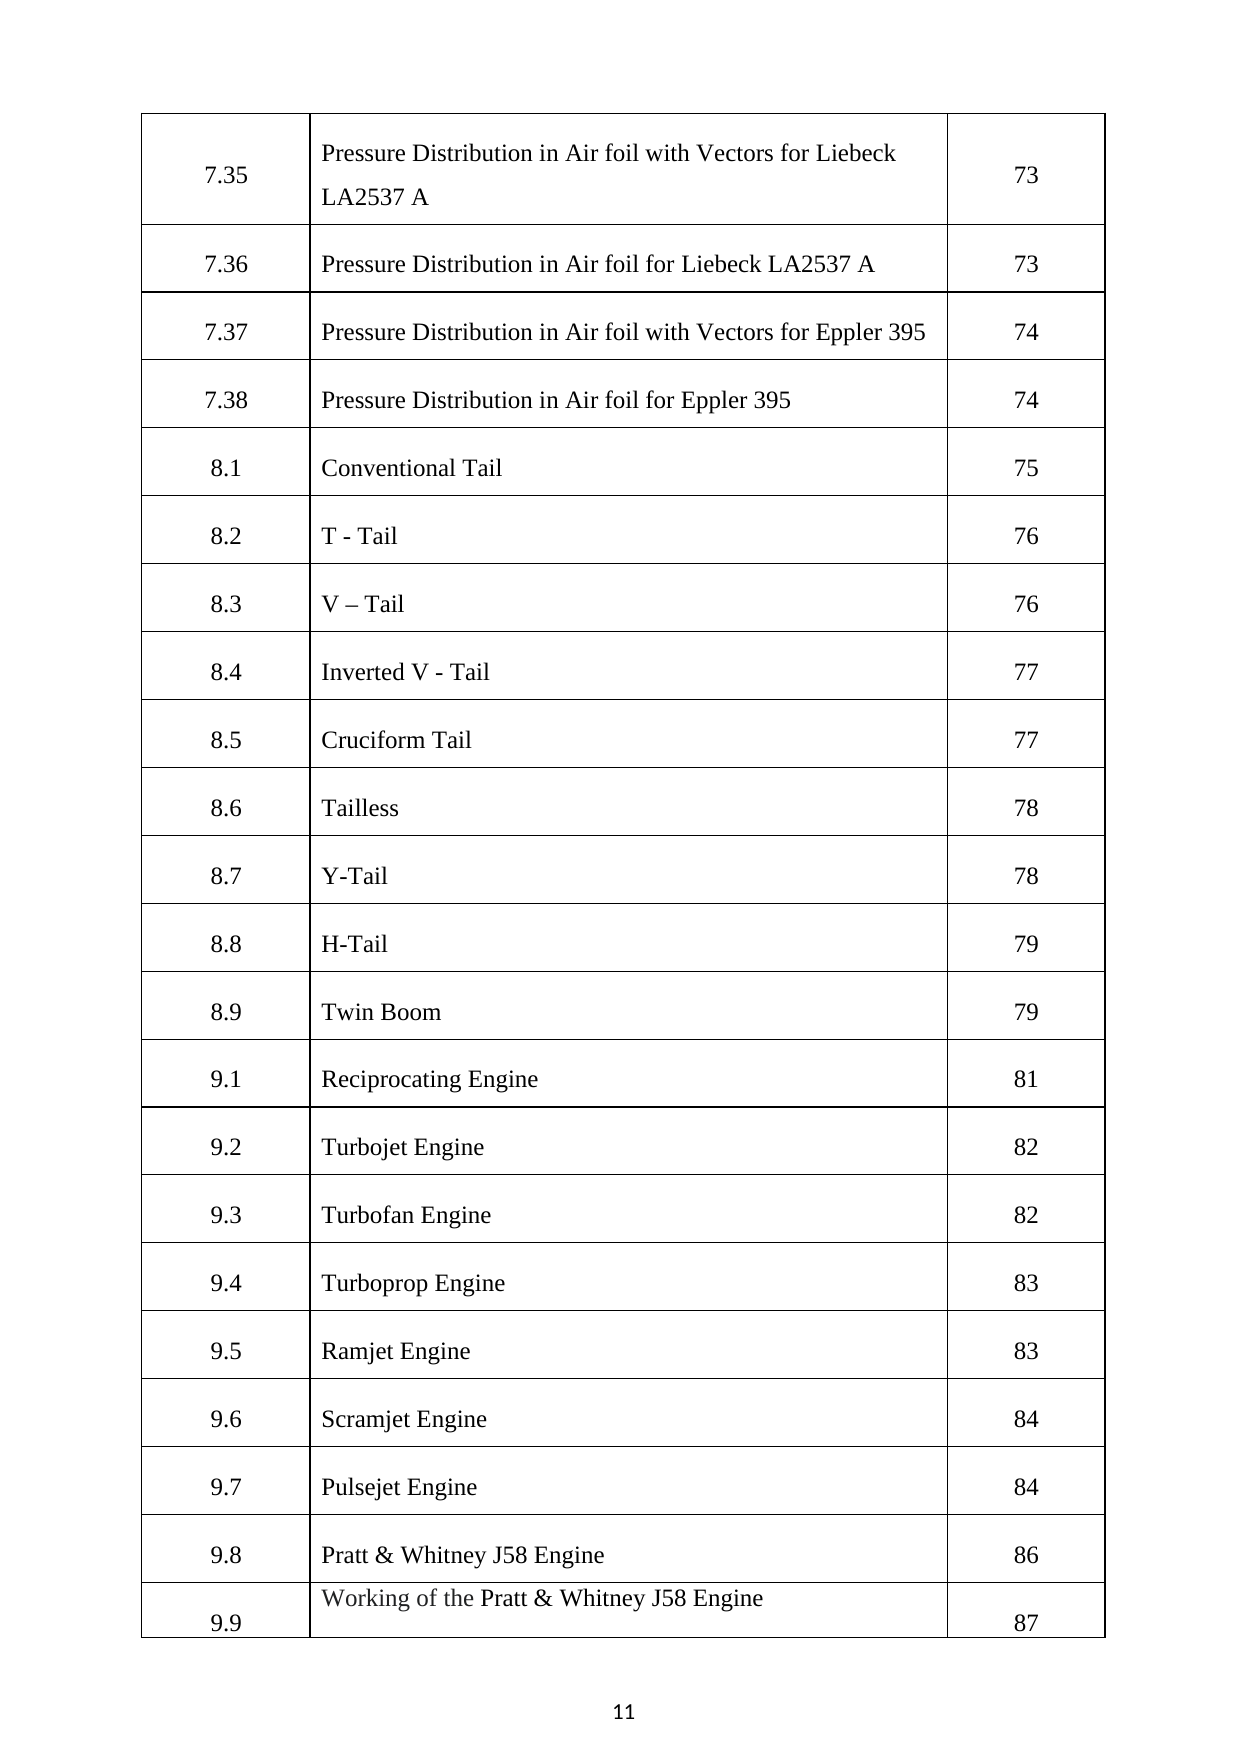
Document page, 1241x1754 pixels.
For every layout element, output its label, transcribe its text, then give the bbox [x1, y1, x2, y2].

table_cell Turboprop Engine [311, 1243, 947, 1310]
table_cell 73 [948, 114, 1104, 223]
table_cell 76 [948, 564, 1104, 631]
table_cell H-Tail [311, 904, 947, 971]
table_cell 83 [948, 1311, 1104, 1378]
table_cell 7.37 [142, 293, 309, 359]
table_cell 7.38 [142, 360, 309, 427]
table_cell 9.6 [142, 1379, 309, 1446]
table_cell Turbojet Engine [311, 1108, 947, 1174]
table_cell 81 [948, 1040, 1104, 1106]
table_cell Ramjet Engine [311, 1311, 947, 1378]
table_cell 79 [948, 972, 1104, 1038]
table_cell 83 [948, 1243, 1104, 1310]
table_cell T - Tail [311, 496, 947, 563]
table_cell 8.6 [142, 768, 309, 835]
table_cell 8.1 [142, 428, 309, 495]
table_cell 84 [948, 1447, 1104, 1514]
table_cell 9.7 [142, 1447, 309, 1514]
table_cell 9.5 [142, 1311, 309, 1378]
table_cell Pressure Distribution in Air foil for Liebeck LA2537 A [311, 225, 947, 291]
table_cell 84 [948, 1379, 1104, 1446]
table_cell 8.9 [142, 972, 309, 1038]
table_cell Pratt & Whitney J58 Engine [311, 1515, 947, 1582]
table_cell Tailless [311, 768, 947, 835]
table_cell Reciprocating Engine [311, 1040, 947, 1106]
table_cell 8.5 [142, 700, 309, 767]
table_cell 9.2 [142, 1108, 309, 1174]
table_cell Y-Tail [311, 836, 947, 903]
table_cell 82 [948, 1175, 1104, 1242]
table_cell 8.8 [142, 904, 309, 971]
table_cell Turbofan Engine [311, 1175, 947, 1242]
table_cell 79 [948, 904, 1104, 971]
table_cell 87 [948, 1583, 1104, 1637]
table_cell 82 [948, 1108, 1104, 1174]
table_cell V – Tail [311, 564, 947, 631]
table_cell Conventional Tail [311, 428, 947, 495]
table_cell 7.35 [142, 114, 309, 223]
table_cell 78 [948, 768, 1104, 835]
table_cell 86 [948, 1515, 1104, 1582]
table_cell Pulsejet Engine [311, 1447, 947, 1514]
table_cell 8.4 [142, 632, 309, 699]
table_cell Twin Boom [311, 972, 947, 1038]
table_cell 75 [948, 428, 1104, 495]
table_cell 9.1 [142, 1040, 309, 1106]
table_cell 9.8 [142, 1515, 309, 1582]
table_cell Inverted V - Tail [311, 632, 947, 699]
table_cell 77 [948, 700, 1104, 767]
table_cell 73 [948, 225, 1104, 291]
table_cell Scramjet Engine [311, 1379, 947, 1446]
table_cell 77 [948, 632, 1104, 699]
table_cell 9.9 [142, 1583, 309, 1637]
table_cell Pressure Distribution in Air foil with Vectors for Eppler 395 [311, 293, 947, 359]
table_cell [311, 1583, 947, 1637]
table_cell 78 [948, 836, 1104, 903]
table_cell 7.36 [142, 225, 309, 291]
table_cell 76 [948, 496, 1104, 563]
table_cell 9.4 [142, 1243, 309, 1310]
table_cell 74 [948, 360, 1104, 427]
table_cell Cruciform Tail [311, 700, 947, 767]
table_cell 74 [948, 293, 1104, 359]
table_cell 9.3 [142, 1175, 309, 1242]
table_cell 8.3 [142, 564, 309, 631]
table_cell 8.7 [142, 836, 309, 903]
table_cell Pressure Distribution in Air foil for Eppler 395 [311, 360, 947, 427]
table_cell Pressure Distribution in Air foil with Vectors for Liebeck LA2537 A [311, 114, 947, 223]
table_cell 8.2 [142, 496, 309, 563]
